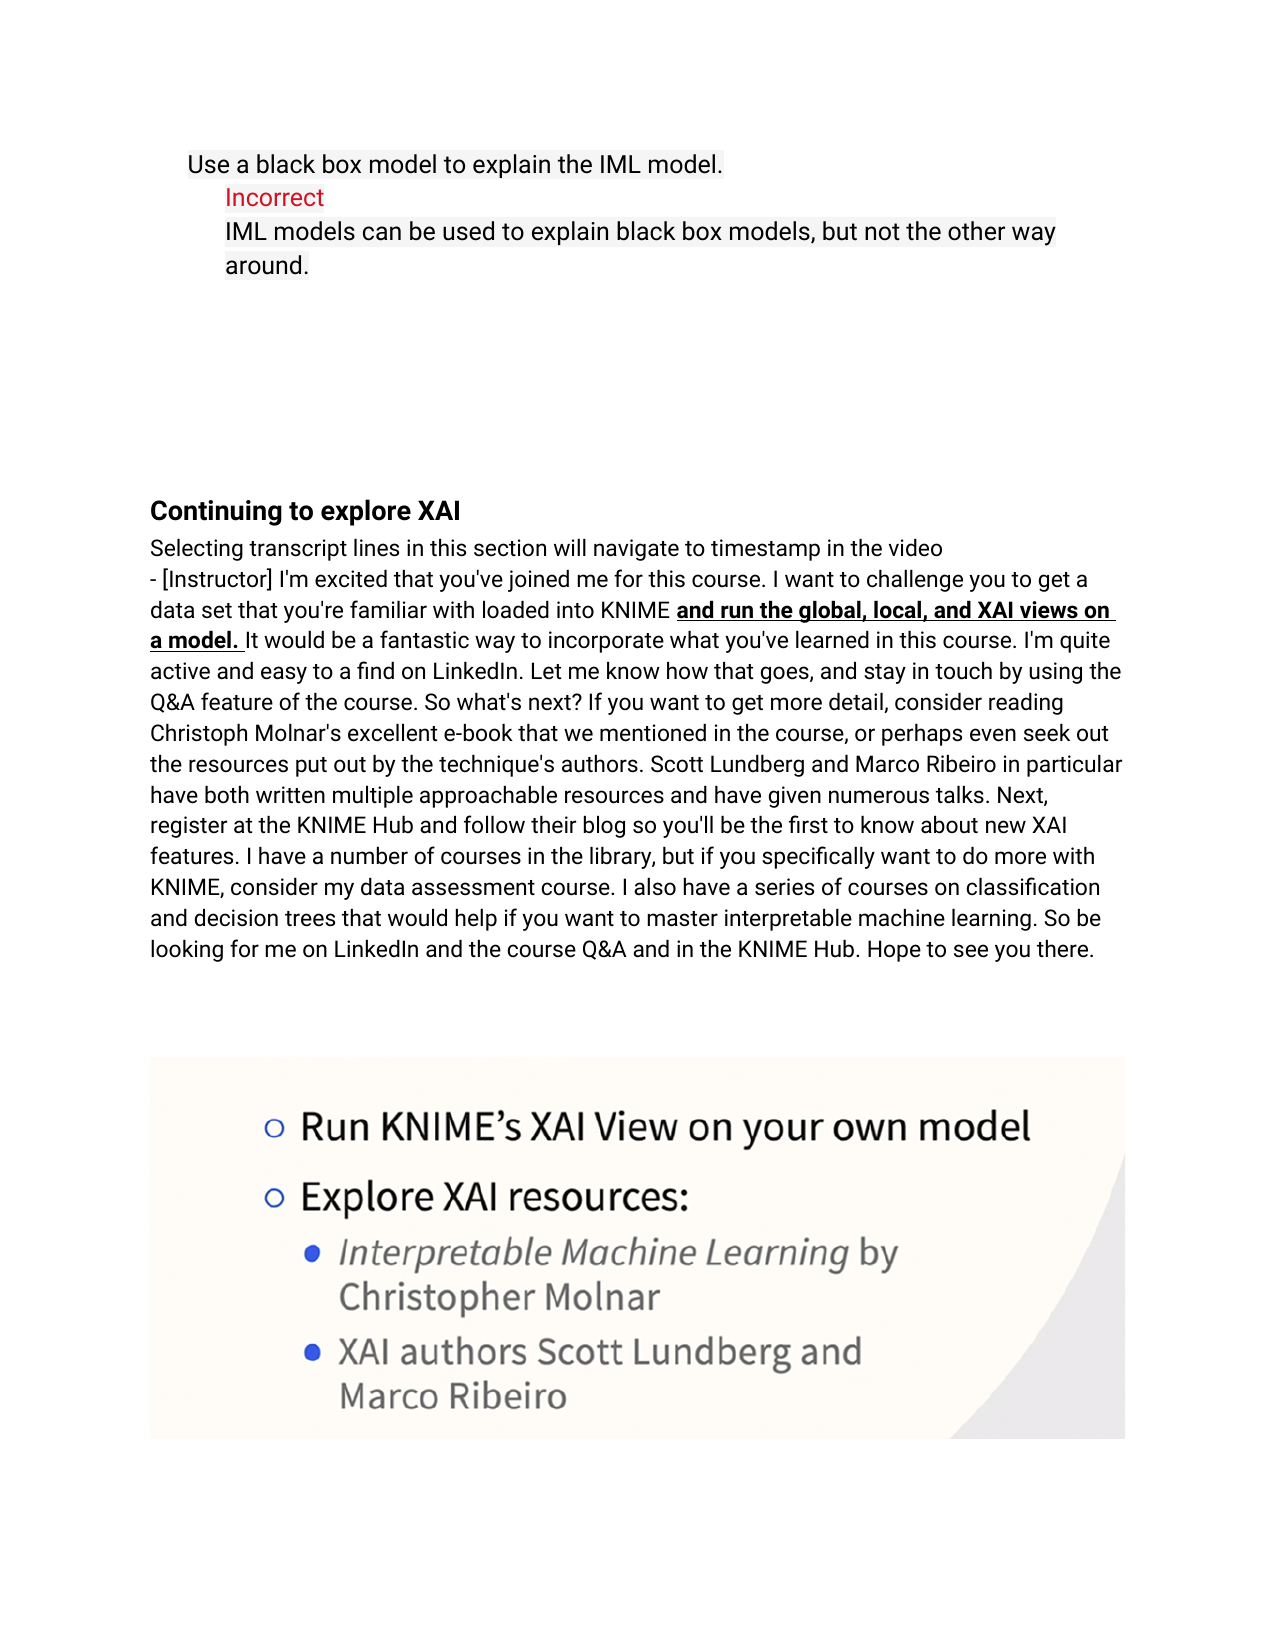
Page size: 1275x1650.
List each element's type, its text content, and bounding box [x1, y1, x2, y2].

picture [150, 1057, 1125, 1439]
text - [Instructor] I'm excited that you've joined me for this course. I want to challenge you to get a data set that you're familiar with loaded into KNIME and run the global, local, and XAI views on a model. It would be a fantastic way to incorporate what you've learned in this course. I'm quite active and easy to a find on LinkedIn. Let me know how that goes, and stay in touch by using the Q&A feature of the course. So what's next? If you want to get more detail, consider reading Christoph Molnar's excellent e-book that we mentioned in the course, or perhaps even seek out the resources put out by the technique's authors. Scott Lundberg and Marco Ribeiro in particular have both written multiple approachable resources and have given numerous talks. Next, register at the KNIME Hub and follow their blog so you'll be the first to know about new XAI features. I have a number of courses in the library, but if you specifically want to do more with KNIME, consider my data assessment course. I also have a series of courses on classification and decision trees that would help if you want to master interpretable machine learning. So be looking for me on LinkedIn and the course Q&A and in the KNIME Hub. Hope to see you there. [150, 566, 1125, 963]
list Use a black box model to explain the IML model. Incorrect IML models can be used to explain black box models, but not the other way around. [187, 150, 1125, 280]
subtitle Continuing to explore XAI [150, 495, 1125, 527]
text Selecting transcript lines in this section will navigate to timestamp in the video [150, 535, 1125, 562]
